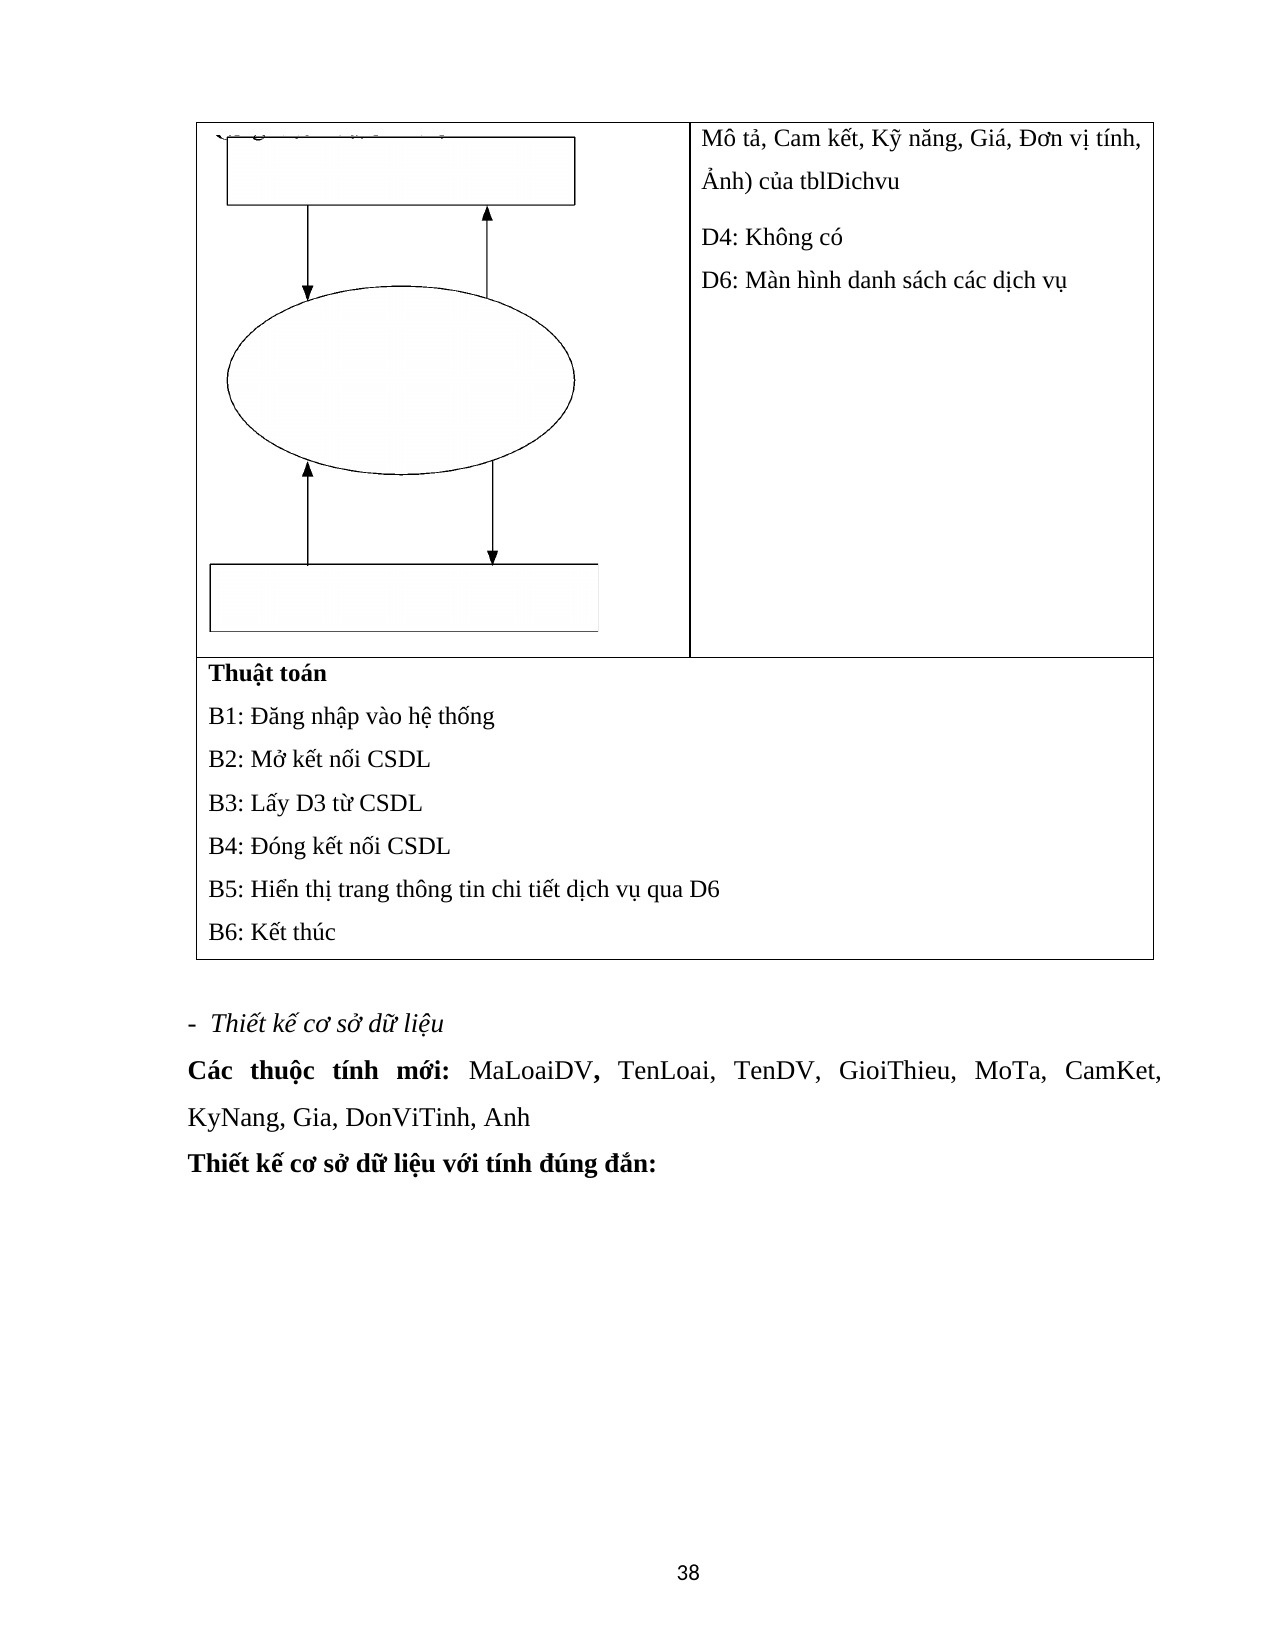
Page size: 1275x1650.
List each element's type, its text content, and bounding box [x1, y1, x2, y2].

table_header Sơ đồ luồng dữ liệu [197, 123, 689, 657]
text Các thuộc tính mới: MaLoaiDV, TenLoai, TenDV, GioiThieu, MoTa, CamKet, KyNang, Gia, DonViTinh, Anh [187, 1054, 1162, 1132]
text - Thiết kế cơ sở dữ liệu [187, 1007, 1162, 1038]
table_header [691, 123, 1153, 657]
table_cell Thuật toán B1: Đăng nhập vào hệ thống B2: Mở kết nối CSDL B3: Lấy D3 từ CSDL B4: Đóng kết nối CSDL B5: Hiển thị trang thông tin chi tiết dịch vụ qua D6 B6: Kết thúc [197, 658, 1153, 959]
picture [208, 135, 599, 632]
text Thiết kế cơ sở dữ liệu với tính đúng đắn: [187, 1147, 1162, 1178]
